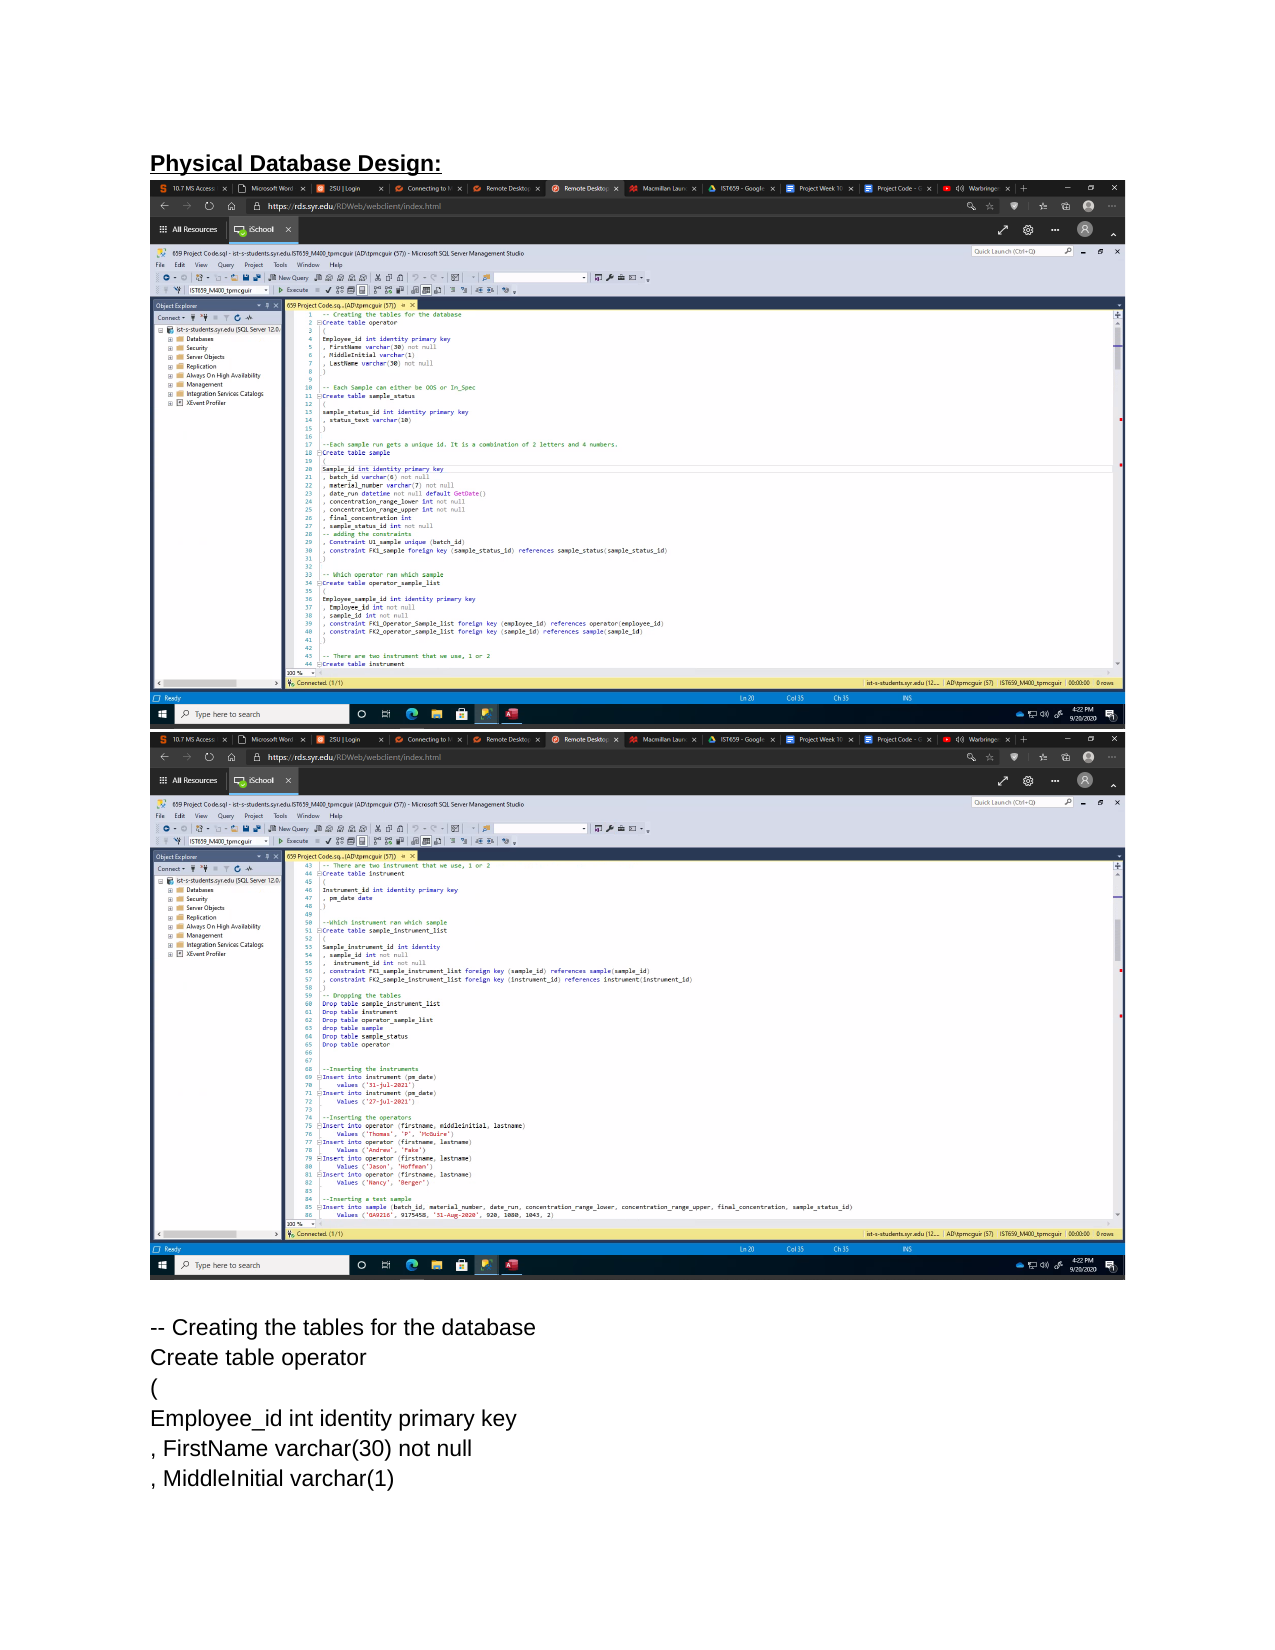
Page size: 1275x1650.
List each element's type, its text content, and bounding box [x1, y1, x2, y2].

text ( [150, 1374, 1125, 1401]
text Create table operator [150, 1344, 1125, 1371]
text -- Creating the tables for the database [150, 1314, 1125, 1340]
text Employee_id int identity primary key [150, 1404, 1125, 1431]
text , FirstName varchar(30) not null [150, 1435, 1125, 1461]
picture [150, 732, 1125, 1280]
text Physical Database Design: [150, 150, 1125, 176]
picture [150, 180, 1125, 729]
text , MiddleInitial varchar(1) [150, 1465, 1125, 1491]
